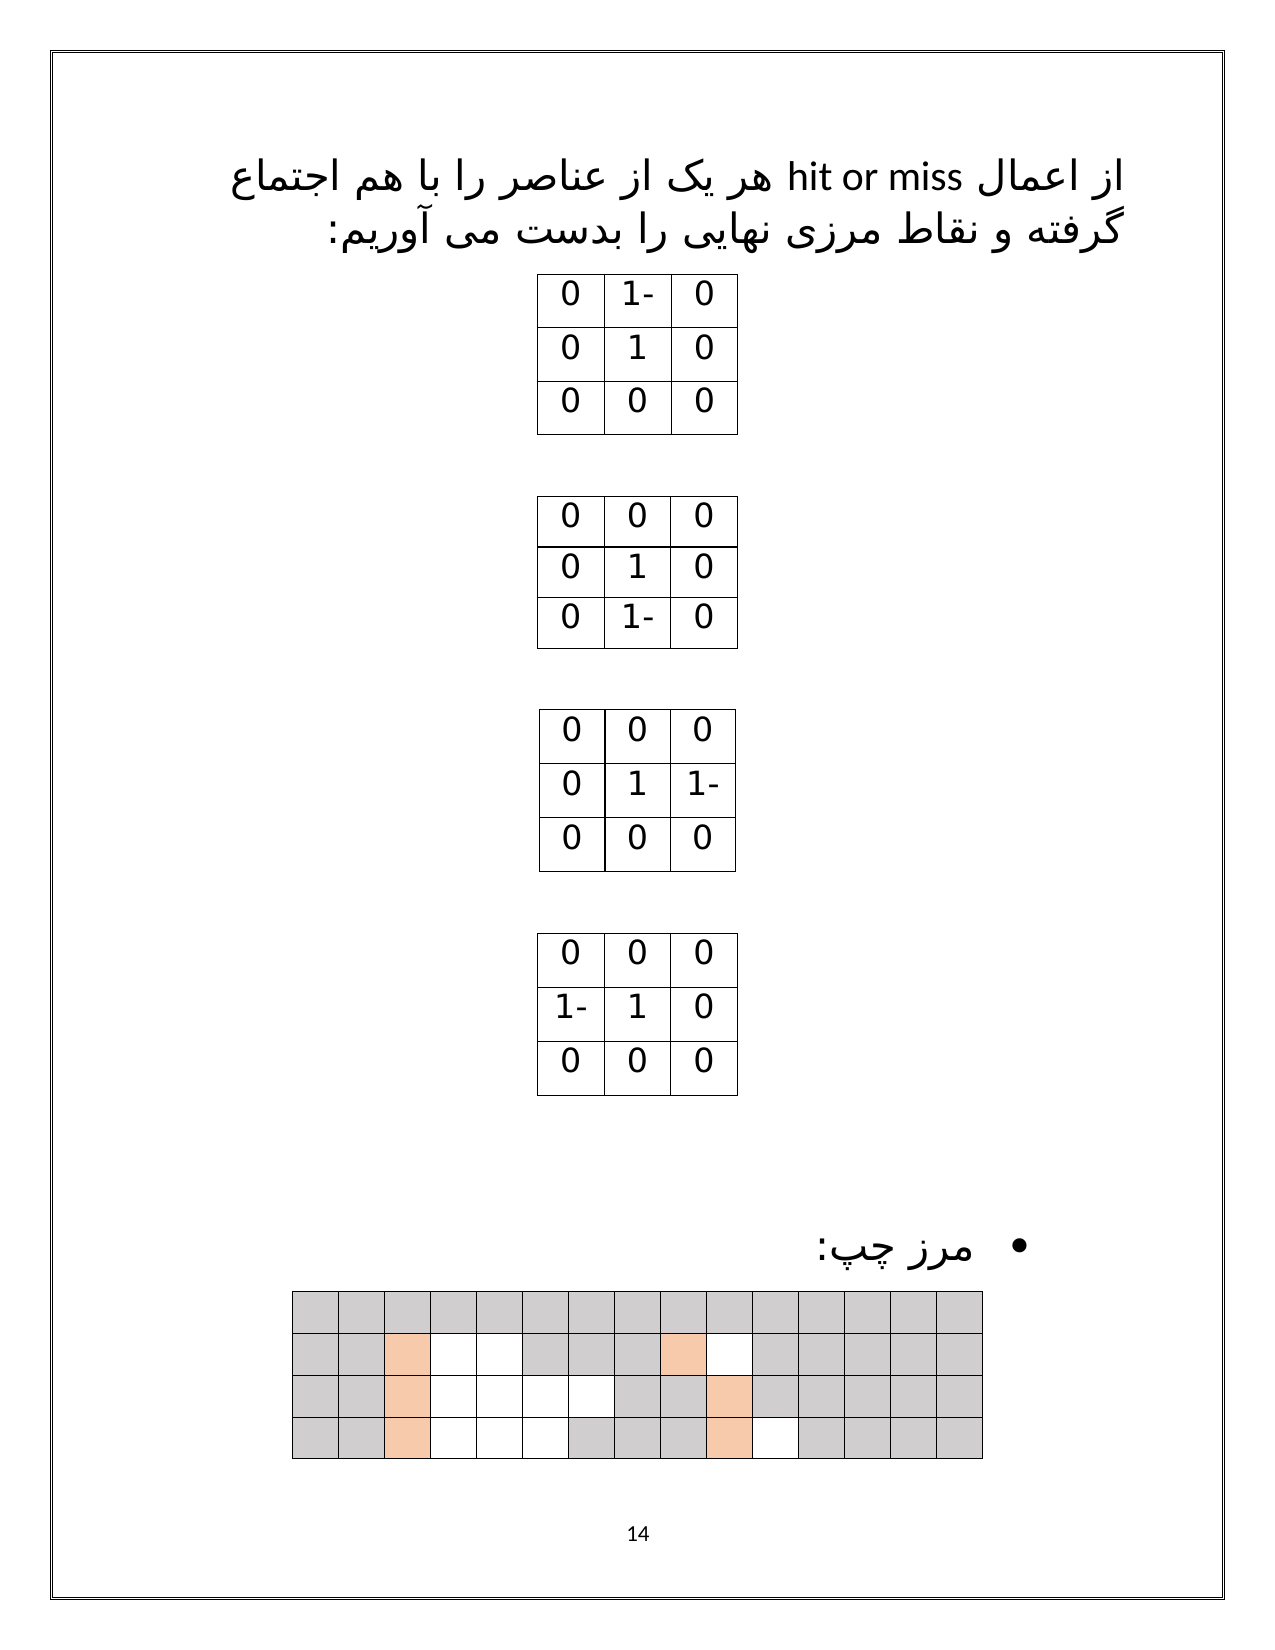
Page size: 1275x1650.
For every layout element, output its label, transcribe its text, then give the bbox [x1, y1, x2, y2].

table_header 0 [672, 275, 737, 327]
table_cell [293, 1334, 338, 1375]
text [150, 150, 1125, 253]
table_header [799, 1292, 844, 1333]
table_header [891, 1292, 936, 1333]
table_cell [891, 1376, 936, 1417]
table_header 0 [538, 497, 604, 546]
table_cell [431, 1418, 476, 1458]
table_cell 0 [538, 548, 604, 597]
table_cell [339, 1334, 384, 1375]
table_cell [569, 1418, 614, 1458]
table_cell 0 [671, 988, 737, 1041]
table_cell [431, 1376, 476, 1417]
table_cell 1 [605, 328, 671, 381]
table_cell -1 [671, 764, 735, 817]
table_header [615, 1292, 660, 1333]
table_cell [569, 1334, 614, 1375]
table_cell 0 [671, 598, 737, 648]
table_cell [937, 1334, 982, 1375]
table_cell 0 [671, 548, 737, 597]
table_cell 0 [672, 382, 737, 434]
table_cell [661, 1334, 706, 1375]
table_cell [753, 1334, 798, 1375]
table_header 0 [671, 497, 737, 546]
table_cell 0 [671, 818, 735, 871]
table_cell [707, 1376, 752, 1417]
table_header [431, 1292, 476, 1333]
table_header 0 [538, 275, 604, 327]
table_cell [615, 1376, 660, 1417]
table_cell [937, 1376, 982, 1417]
table_header 0 [606, 710, 670, 763]
table_header [523, 1292, 568, 1333]
table_cell 0 [540, 818, 604, 871]
table_cell 0 [605, 1042, 670, 1095]
table_cell [799, 1418, 844, 1458]
table_cell 0 [671, 1042, 737, 1095]
table_cell [477, 1376, 522, 1417]
table_cell [569, 1376, 614, 1417]
table_cell [339, 1418, 384, 1458]
table_header -1 [605, 275, 671, 327]
table_header [569, 1292, 614, 1333]
list مرز چپ: [150, 1222, 1012, 1271]
table_cell [799, 1376, 844, 1417]
table_header [845, 1292, 890, 1333]
table_header [477, 1292, 522, 1333]
table_cell [523, 1376, 568, 1417]
table_cell 0 [538, 382, 604, 434]
table_cell [937, 1418, 982, 1458]
table_header [753, 1292, 798, 1333]
table_cell [293, 1376, 338, 1417]
table_cell [477, 1418, 522, 1458]
table_cell [293, 1418, 338, 1458]
table_header [707, 1292, 752, 1333]
table_cell [477, 1334, 522, 1375]
table_cell [661, 1376, 706, 1417]
table_cell 0 [538, 1042, 604, 1095]
table_header 0 [538, 934, 604, 987]
table_header 0 [671, 934, 737, 987]
table_header [385, 1292, 430, 1333]
table_header 0 [671, 710, 735, 763]
table_cell 0 [605, 382, 671, 434]
table_header 0 [605, 497, 670, 546]
table_cell 1 [605, 988, 670, 1041]
table_cell [753, 1418, 798, 1458]
table_cell [615, 1418, 660, 1458]
table_cell [431, 1334, 476, 1375]
table_cell [385, 1334, 430, 1375]
table_cell [523, 1418, 568, 1458]
table_cell 1 [605, 548, 670, 597]
table_header [293, 1292, 338, 1333]
table_cell [845, 1334, 890, 1375]
table_cell [615, 1334, 660, 1375]
table_cell [661, 1418, 706, 1458]
table_header [937, 1292, 982, 1333]
table_cell [891, 1418, 936, 1458]
table_cell [385, 1418, 430, 1458]
table_header [661, 1292, 706, 1333]
table_cell 1 [606, 764, 670, 817]
table_cell 0 [540, 764, 604, 817]
table_cell [707, 1418, 752, 1458]
table_cell 0 [606, 818, 670, 871]
table_cell 0 [672, 328, 737, 381]
table_header [339, 1292, 384, 1333]
table_cell [339, 1376, 384, 1417]
table_cell 0 [538, 328, 604, 381]
table_cell [753, 1376, 798, 1417]
table_cell [523, 1334, 568, 1375]
table_cell [385, 1376, 430, 1417]
table_cell [891, 1334, 936, 1375]
table_header 0 [605, 934, 670, 987]
table_cell [707, 1334, 752, 1375]
table_cell -1 [538, 988, 604, 1041]
table_cell [845, 1418, 890, 1458]
table_header 0 [540, 710, 604, 763]
table_cell [845, 1376, 890, 1417]
table_cell 0 [538, 598, 604, 648]
table_cell [799, 1334, 844, 1375]
table_cell -1 [605, 598, 670, 648]
